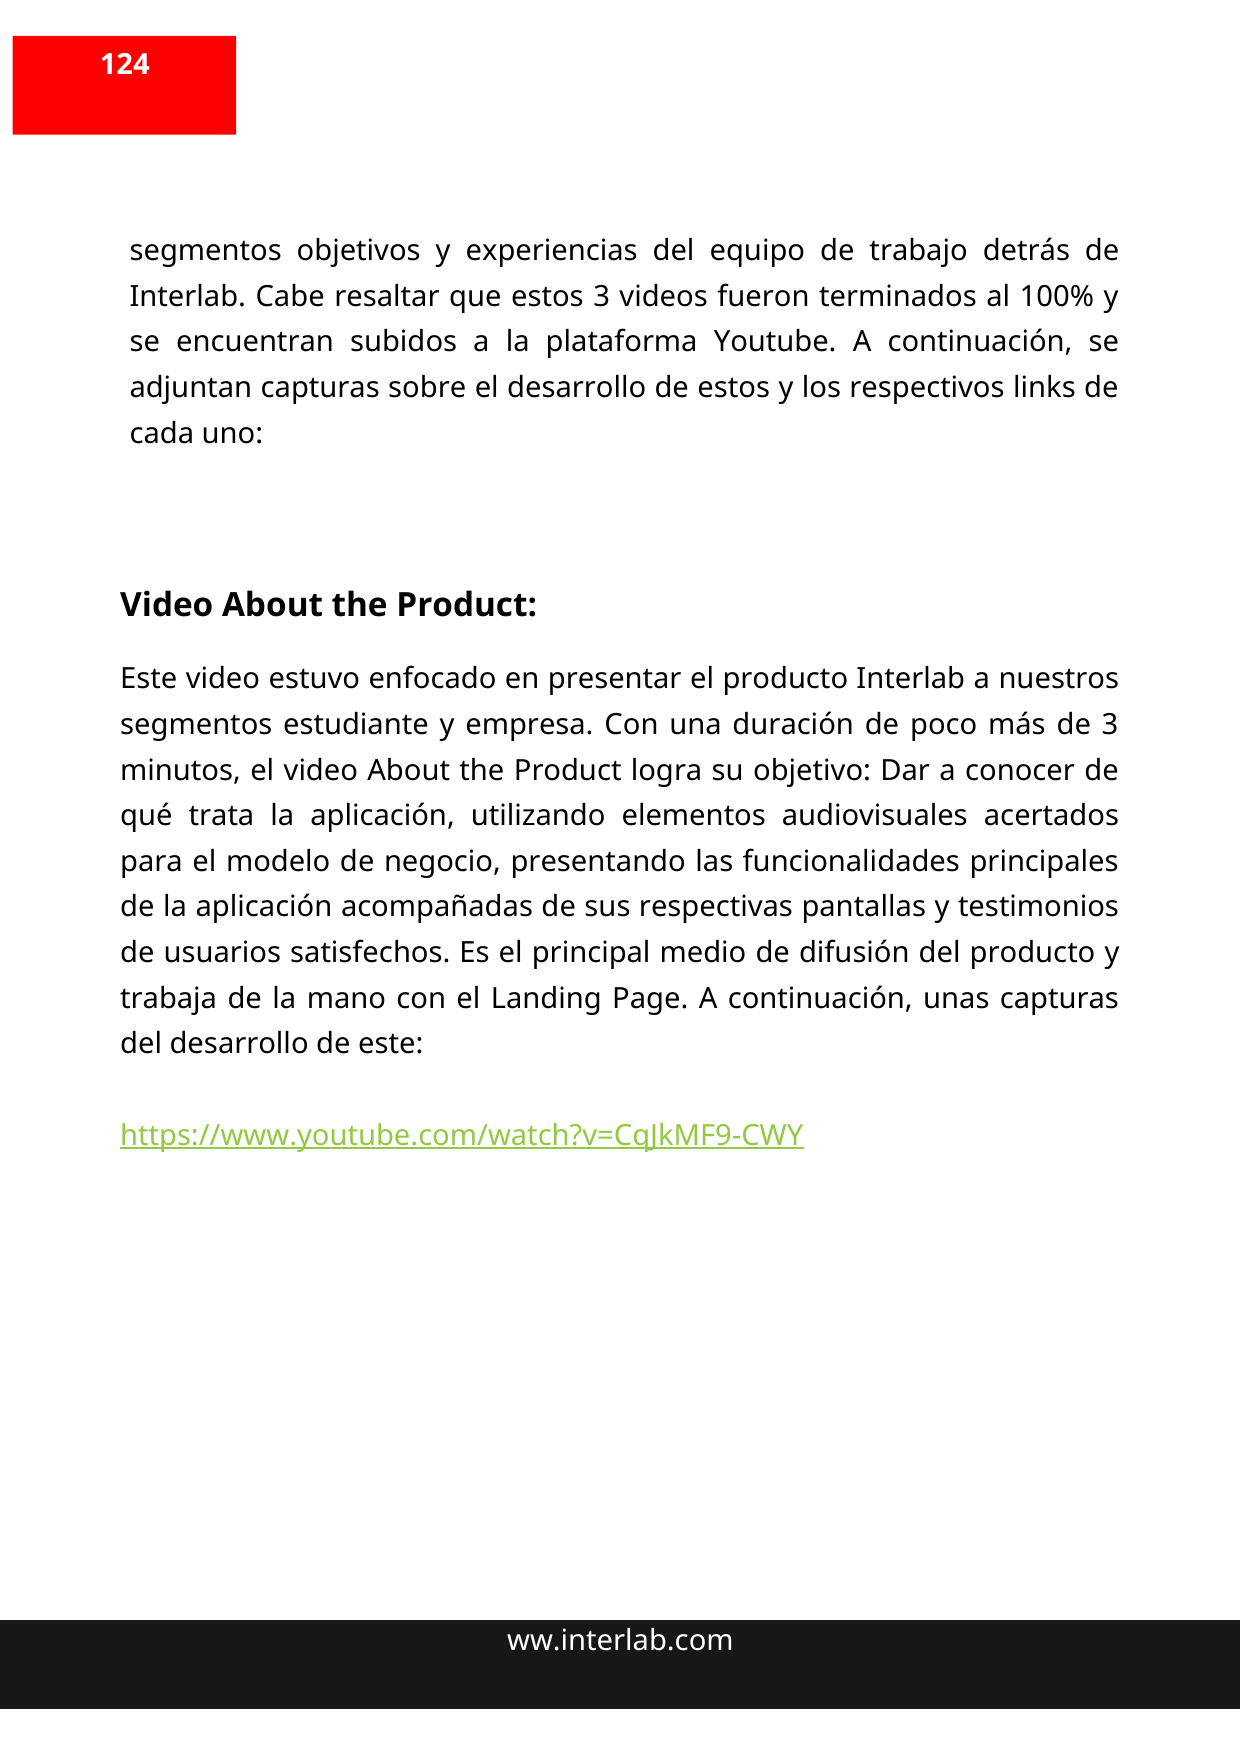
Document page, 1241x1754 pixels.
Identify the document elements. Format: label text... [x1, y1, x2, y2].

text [129, 229, 1120, 452]
text https://www.youtube.com/watch?v=CqJkMF9-CWY [120, 1114, 1120, 1153]
subtitle Video About the Product: [120, 580, 1120, 626]
text Este video estuvo enfocado en presentar el producto Interlab a nuestros segmentos estudiante y empresa. Con una duración de poco más de 3 minutos, el video About the Product logra su objetivo: Dar a conocer de qué trata la aplicación, utilizando elementos audiovisuales acertados para el modelo de negocio, presentando las funcionalidades principales de la aplicación acompañadas de sus respectivas pantallas y testimonios de usuarios satisfechos. Es el principal medio de difusión del producto y trabaja de la mano con el Landing Page. A continuación, unas capturas del desarrollo de este: [120, 658, 1120, 1062]
